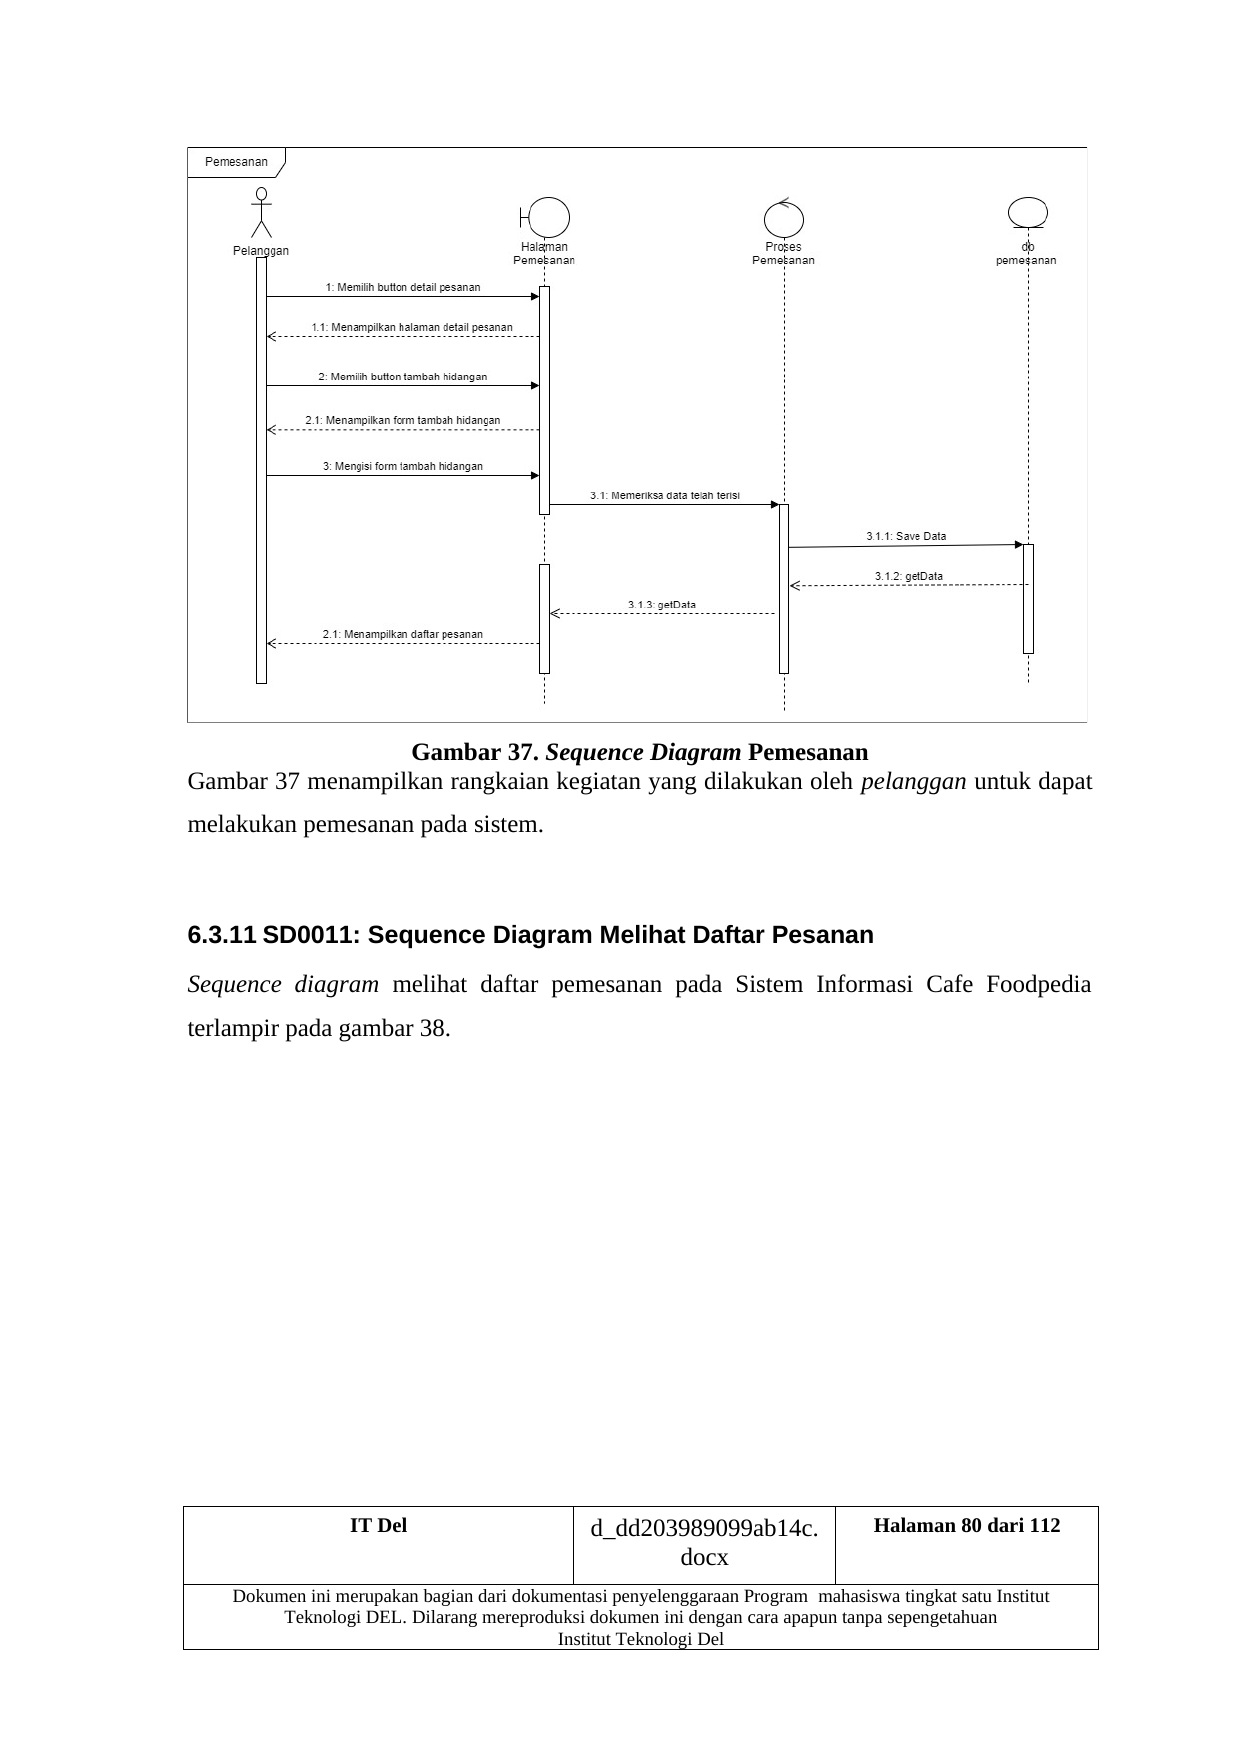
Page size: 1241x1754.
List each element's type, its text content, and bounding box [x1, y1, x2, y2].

text Gambar 37 menampilkan rangkaian kegiatan yang dilakukan oleh pelanggan untuk dapat melakukan pemesanan pada sistem. [187, 766, 1092, 838]
text Gambar 37. Sequence Diagram Pemesanan [187, 737, 1092, 766]
picture [187, 147, 1088, 723]
subtitle SD0011: Sequence Diagram Melihat Daftar Pesanan [187, 920, 1092, 949]
text Sequence diagram melihat daftar pemesanan pada Sistem Informasi Cafe Foodpedia terlampir pada gambar 38. [187, 969, 1092, 1041]
